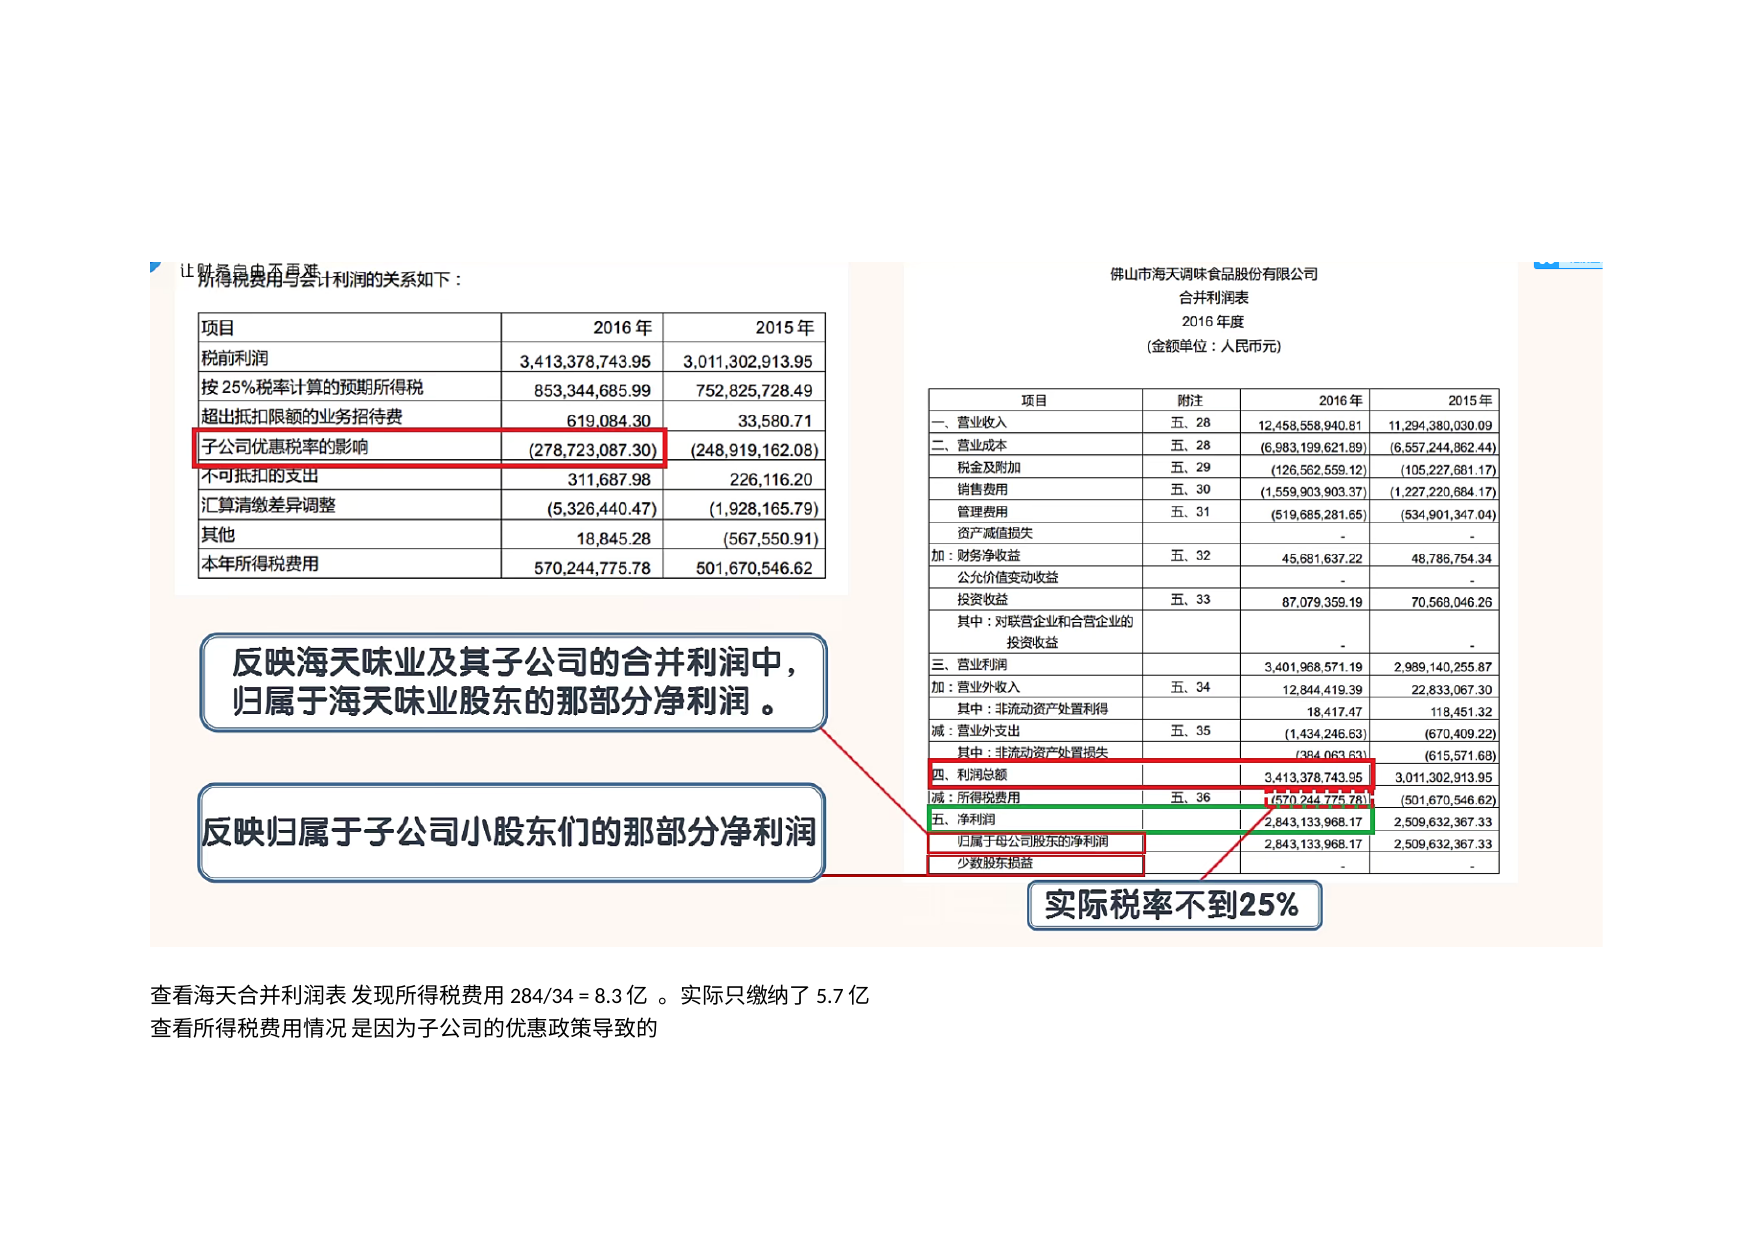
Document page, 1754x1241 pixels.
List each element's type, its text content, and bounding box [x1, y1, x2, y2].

picture [150, 262, 1603, 947]
text 查看海天合并利润表 发现所得税费用 284/34 = 8.3亿 。实际只缴纳了5.7亿 [150, 978, 1604, 1010]
text 查看所得税费用情况 是因为子公司的优惠政策导致的 [150, 1010, 1604, 1043]
